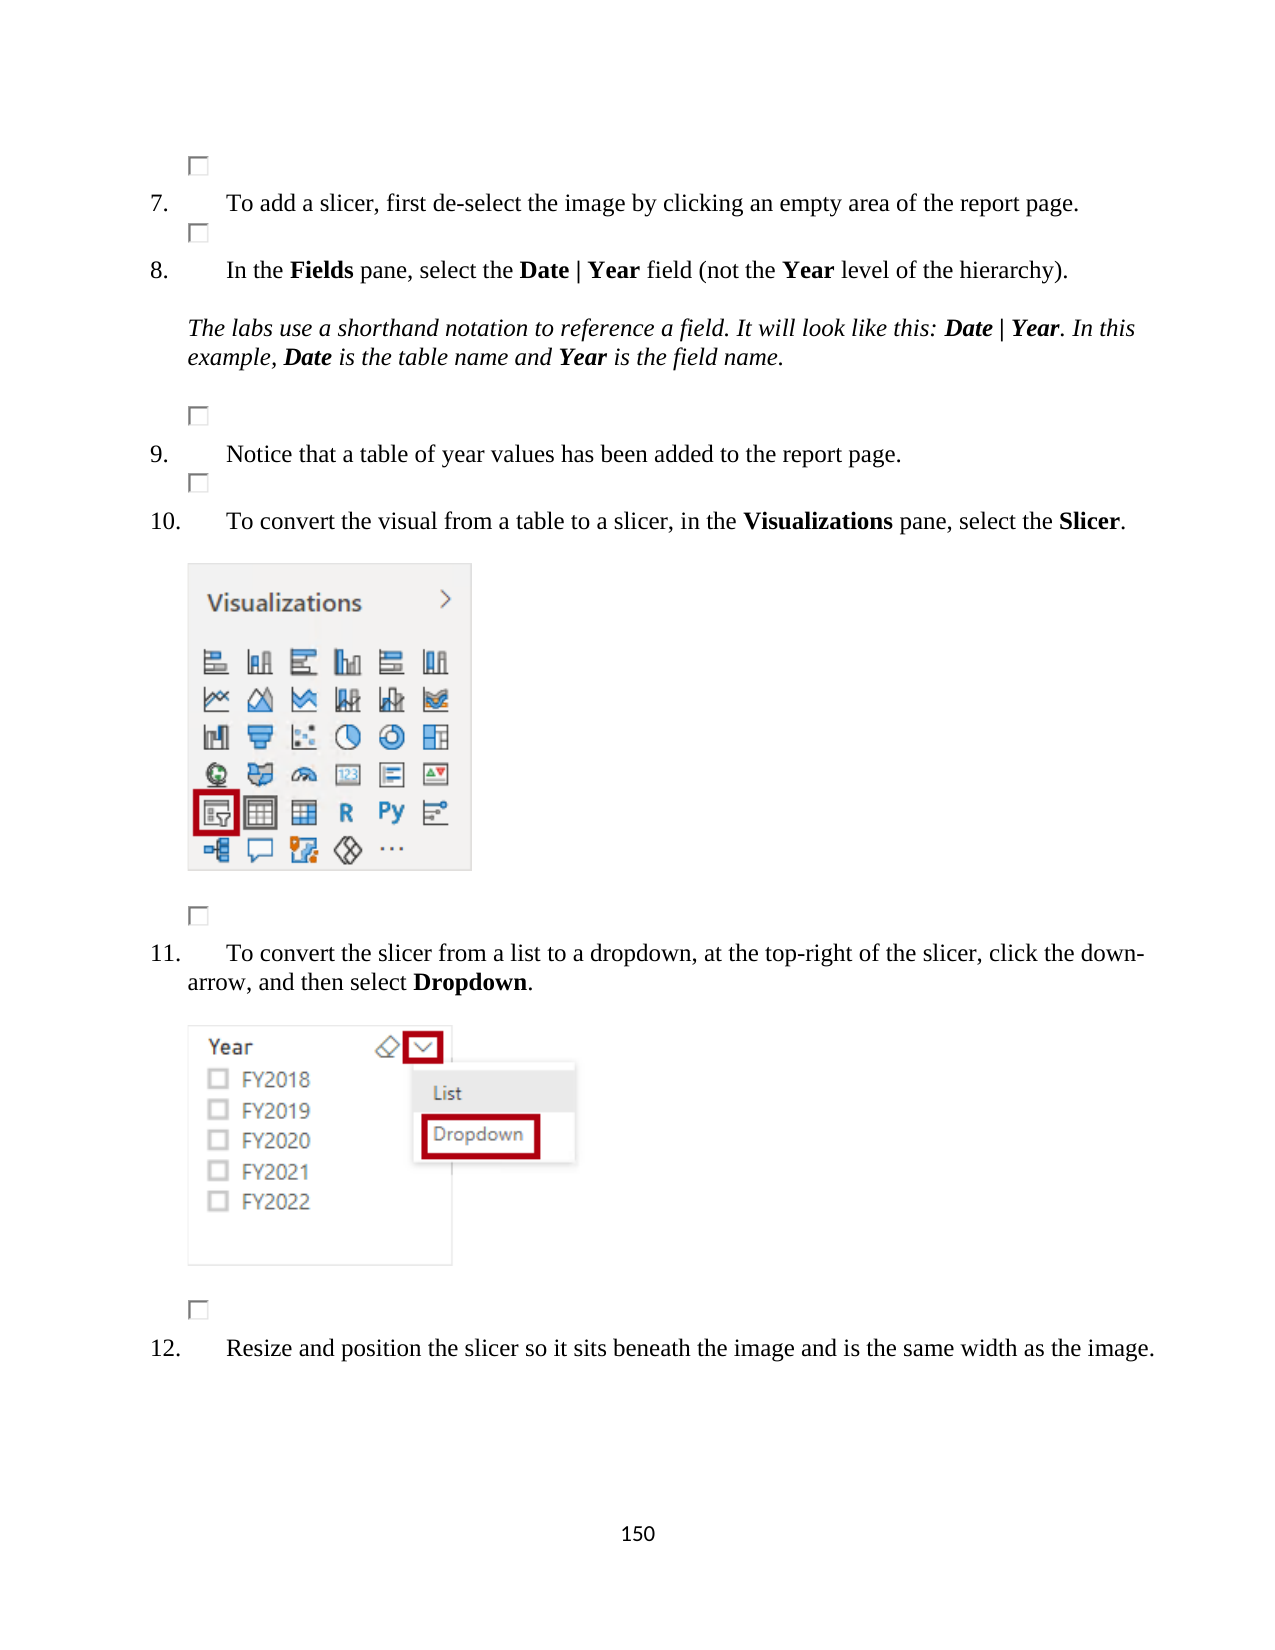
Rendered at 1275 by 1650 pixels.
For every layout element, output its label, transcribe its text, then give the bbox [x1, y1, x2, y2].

list To convert the slicer from a list to a dropdown, at the top-right of the slicer, click the down-arrow, and then select Dropdown. [150, 900, 1162, 996]
list Notice that a table of year values has been added to the report page. [150, 400, 1162, 467]
picture [187, 1025, 586, 1266]
picture [187, 563, 472, 871]
list Resize and position the slicer so it sits beneath the image and is the same width as the image. [150, 1295, 1162, 1362]
text The labs use a shorthand notation to reference a field. It will look like this: Date | Year. In this example, Date is the table name and Year is the field name. [187, 313, 1162, 371]
list In the Fields pane, select the Date | Year field (not the Year level of the hierarchy). [150, 217, 1162, 284]
list To convert the visual from a table to a slicer, in the Visualizations pane, select the Slicer. [150, 467, 1162, 534]
list To add a slicer, first de-select the image by clicking an empty area of the report page. [150, 150, 1162, 217]
